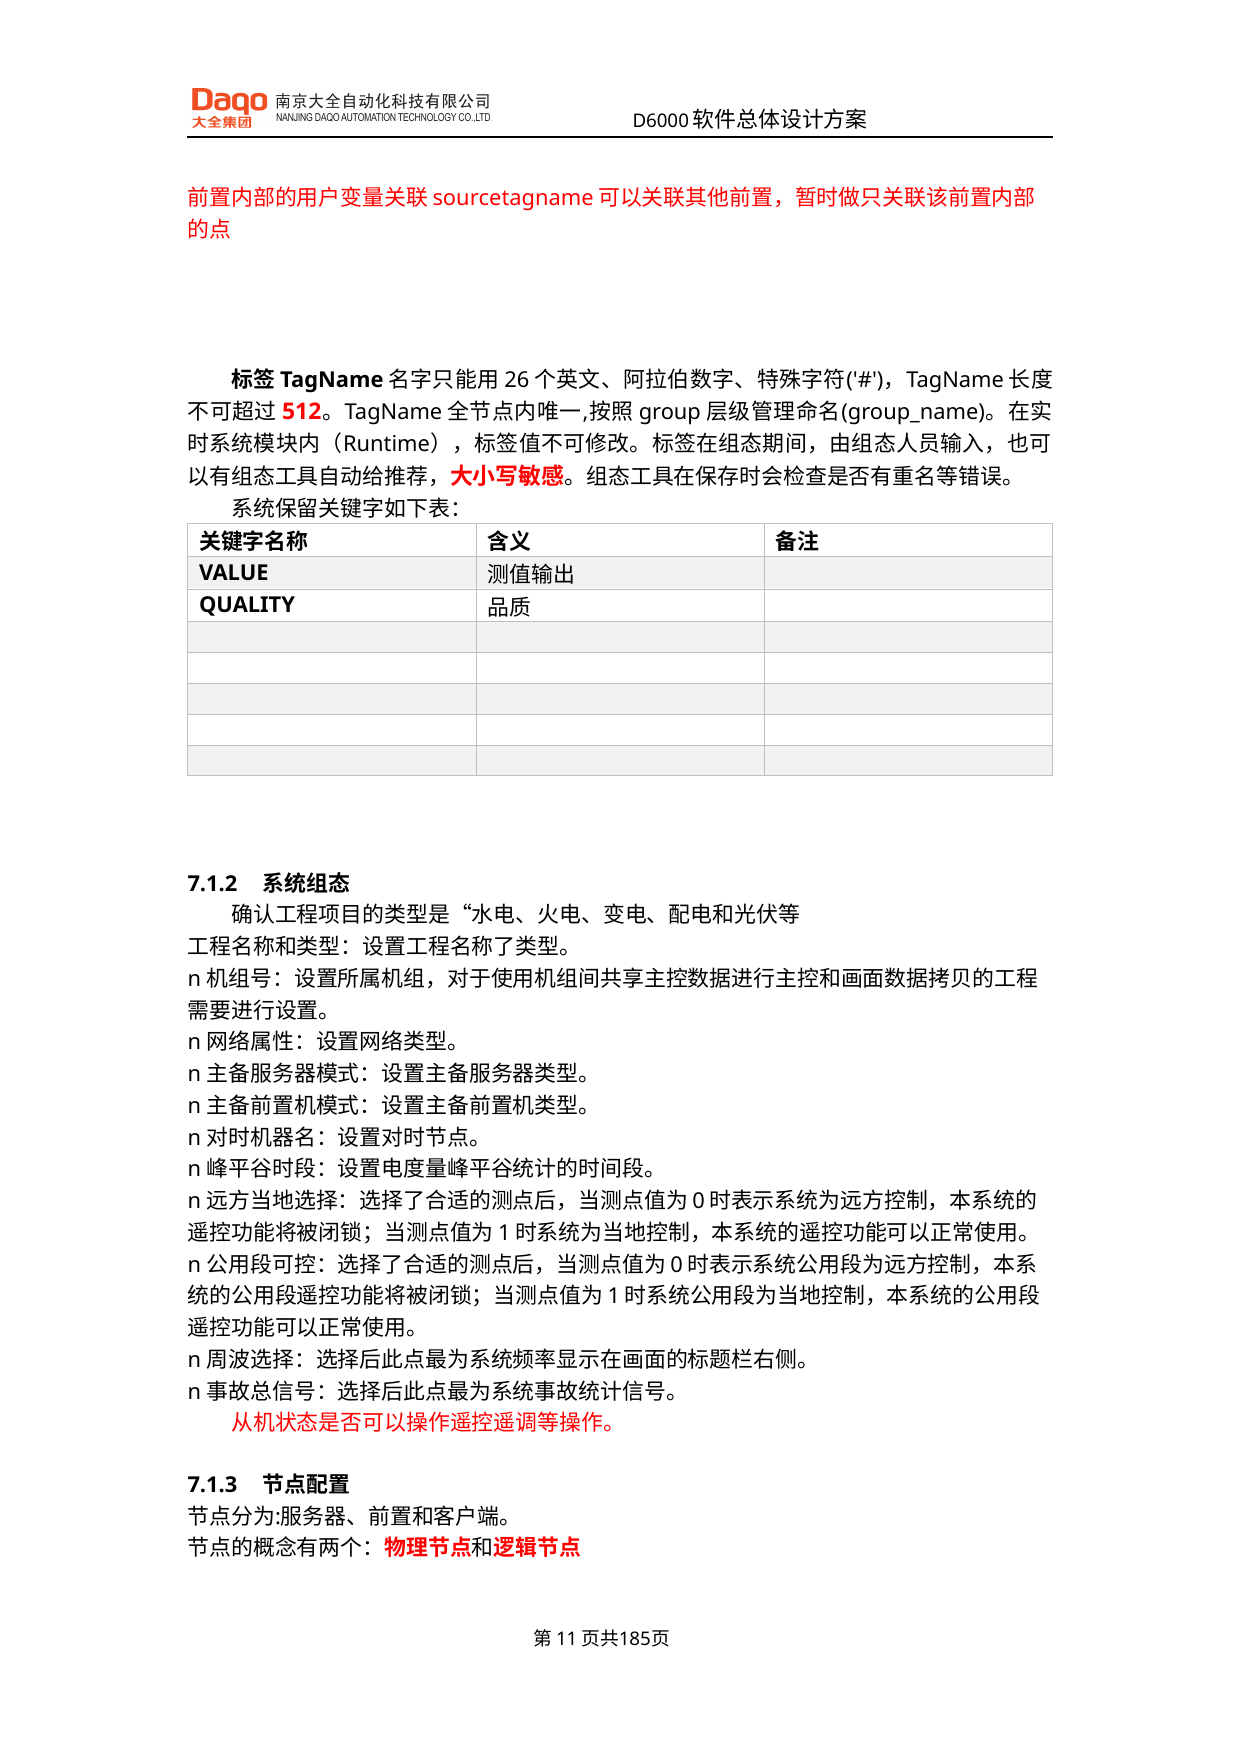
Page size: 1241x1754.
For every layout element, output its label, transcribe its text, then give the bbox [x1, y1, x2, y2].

text 确认工程项目的类型是“水电、火电、变电、配电和光伏等 [187, 897, 1053, 929]
text n 主备服务器模式：设置主备服务器类型。 [187, 1056, 1053, 1088]
text 节点分为:服务器、前置和客户端。 [187, 1499, 1053, 1530]
table_cell VALUE [188, 557, 476, 588]
subtitle 节点配置 [187, 1467, 1053, 1499]
table_cell 品质 [477, 590, 764, 621]
table_cell QUALITY [188, 590, 476, 621]
table_cell [477, 746, 764, 775]
table_cell [188, 622, 476, 652]
table_header 关键字名称 [188, 524, 476, 556]
text n 主备前置机模式：设置主备前置机类型。 [187, 1088, 1053, 1119]
table_header 备注 [765, 524, 1052, 556]
text n 公用段可控：选择了合适的测点后，当测点值为0时表示系统公用段为远方控制，本系统的公用段遥控功能将被闭锁；当测点值为1时系统公用段为当地控制，本系统的公用段遥控功能可以正常使用。 [187, 1247, 1053, 1342]
text 前置内部的用户变量关联sourcetagname可以关联其他前置，暂时做只关联该前置内部的点 [187, 180, 1053, 243]
text n 周波选择：选择后此点最为系统频率显示在画面的标题栏右侧。 [187, 1342, 1053, 1374]
table_cell [765, 590, 1052, 621]
table_cell [765, 684, 1052, 714]
text n 网络属性：设置网络类型。 [187, 1024, 1053, 1056]
table_cell [765, 715, 1052, 744]
text 节点的概念有两个：物理节点和逻辑节点 [187, 1530, 1053, 1562]
text 工程名称和类型：设置工程名称了类型。 [187, 929, 1053, 961]
picture [187, 88, 492, 128]
text n 峰平谷时段：设置电度量峰平谷统计的时间段。 [187, 1151, 1053, 1183]
table_cell [765, 653, 1052, 683]
table_header 含义 [477, 524, 764, 556]
text n 事故总信号：选择后此点最为系统事故统计信号。 [187, 1374, 1053, 1405]
table_cell [188, 746, 476, 775]
table_cell [188, 684, 476, 714]
text n 机组号：设置所属机组，对于使用机组间共享主控数据进行主控和画面数据拷贝的工程需要进行设置。 [187, 961, 1053, 1024]
table_cell [477, 684, 764, 714]
subtitle 系统组态 [187, 866, 1053, 897]
table_cell [477, 715, 764, 744]
table_cell [477, 653, 764, 683]
table_cell [188, 715, 476, 744]
text n 远方当地选择：选择了合适的测点后，当测点值为0时表示系统为远方控制，本系统的遥控功能将被闭锁；当测点值为1时系统为当地控制，本系统的遥控功能可以正常使用。 [187, 1183, 1053, 1247]
text n 对时机器名：设置对时节点。 [187, 1119, 1053, 1151]
table_cell [765, 557, 1052, 588]
table_cell [188, 653, 476, 683]
table_cell [765, 622, 1052, 652]
table_cell [477, 622, 764, 652]
text 标签TagName名字只能用26个英文、阿拉伯数字、特殊字符('#')，TagName长度不可超过512。TagName全节点内唯一,按照group层级管理命名(group_name)。在实时系统模块内（Runtime），标签值不可修改。标签在组态期间，由组态人员输入，也可以有组态工具自动给推荐，大小写敏感。组态工具在保存时会检查是否有重名等错误。 [187, 362, 1053, 491]
text 系统保留关键字如下表： [187, 491, 1053, 523]
table_cell 测值输出 [477, 557, 764, 588]
text 从机状态是否可以操作遥控遥调等操作。 [187, 1405, 1053, 1437]
table_cell [765, 746, 1052, 775]
